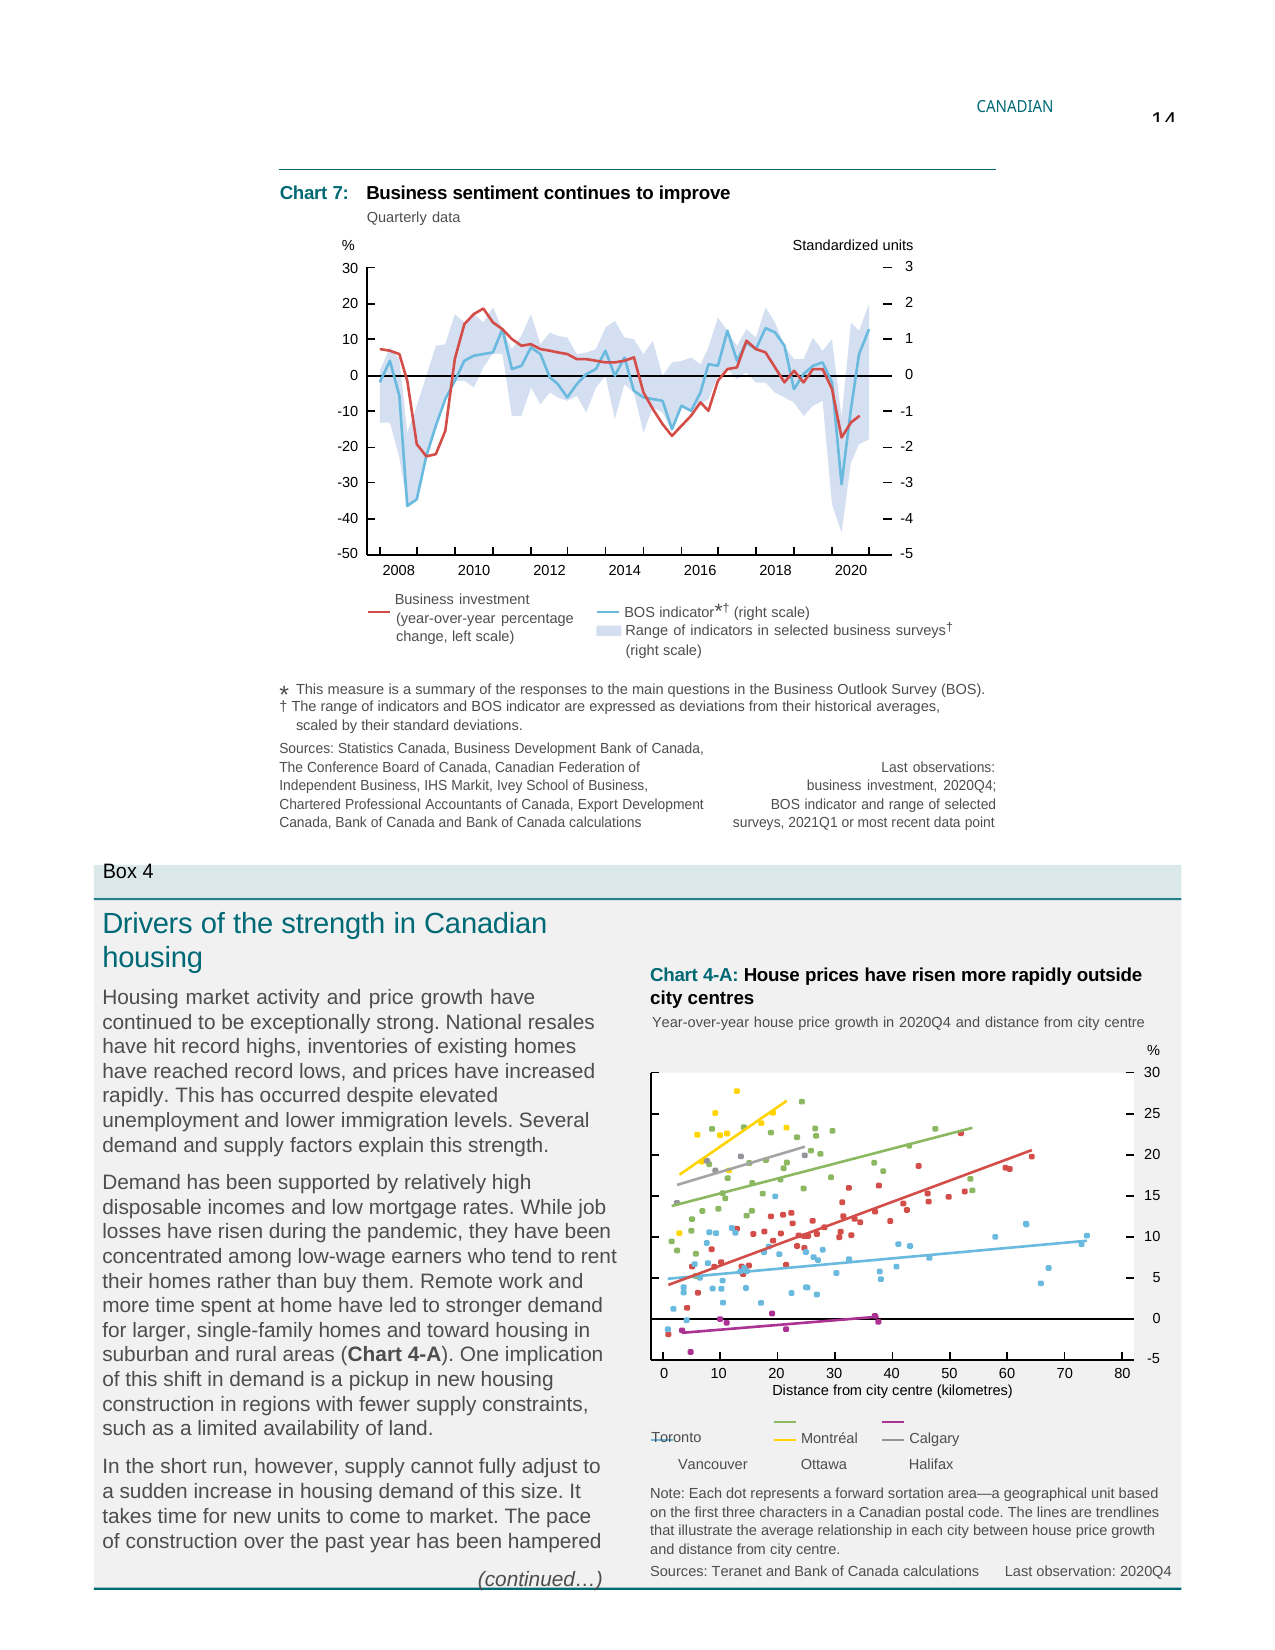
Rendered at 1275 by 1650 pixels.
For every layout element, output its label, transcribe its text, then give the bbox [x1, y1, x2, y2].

text 0 0 [69, 365, 1194, 383]
text 10 1 [69, 330, 1186, 348]
text Sources: Teranet and Bank of Canada calculations Last observation: 2020Q4 [650, 1563, 1204, 1580]
text Sources: Statistics Canada, Business Development Bank of Canada, [279, 739, 1204, 756]
text (continued…) [69, 1567, 603, 1591]
text 20 [646, 1146, 1160, 1162]
text Business investment [394, 591, 575, 607]
text a sudden increase in housing demand of this size. It takes time for new units to come to market. The pace of construction over the past year has been hampered [102, 1479, 607, 1552]
text In the short run, however, supply cannot fully adjust to [102, 1454, 604, 1478]
text -10 -1 [69, 402, 1181, 419]
text Ottawa [801, 1456, 852, 1473]
text Box 4 [103, 859, 642, 883]
text 5 [646, 1269, 1160, 1286]
text Chart 7: Business sentiment continues to improve [279, 182, 1204, 203]
text -30 -3 [69, 474, 1181, 491]
text % Standardized units [69, 236, 1186, 253]
text -40 -4 [69, 509, 1181, 526]
text -5 [1144, 1351, 1162, 1367]
text 2008 2010 2012 2014 2016 2018 2020 [362, 562, 887, 578]
text * This measure is a summary of the responses to the main questions in the Business Outlook Survey (BOS). [279, 673, 1204, 700]
text † The range of indicators and BOS indicator are expressed as deviations from their historical averages, [279, 700, 1204, 714]
text 10 [646, 1228, 1160, 1244]
text BOS indicator*† (right scale) [624, 600, 1204, 622]
text % 30 [1143, 1042, 1160, 1080]
text Demand has been supported by relatively high disposable incomes and low mortgage rates. While job losses have risen during the pandemic, they have been concentrated among low-wage earners who tend to rent their homes rather than buy them. Remote work and more time spent at home have led to stronger demand for larger, single-family homes and toward housing in suburban and rural areas (Chart 4-A). One implication of this shift in demand is a pickup in new housing construction in regions with fewer supply constraints, [102, 1170, 619, 1415]
text Independent Business, IHS Markit, Ivey School of Business, business investment, 2020Q4; Chartered Professional Accountants of Canada, Export Development BOS indicator and range of selected Canada, Bank of Canada and Bank of Canada calculations surveys, 2021Q1 or most recent data point [279, 777, 996, 831]
text Chart 4-A: House prices have risen more rapidly outside city centres [650, 964, 1162, 1008]
text 0 10 20 30 40 50 60 70 80 [646, 1367, 1144, 1382]
text 15 [646, 1187, 1160, 1203]
text Vancouver [678, 1456, 753, 1473]
text Note: Each dot represents a forward sortation area—a geographical unit based on the first three characters in a Canadian postal code. The lines are trendlines that illustrate the average relationship in each city between house price growth and distance from city centre. [650, 1485, 1162, 1557]
text Calgary [909, 1430, 1204, 1447]
text Montréal [801, 1430, 863, 1447]
text (year-over-year percentage change, left scale) [396, 609, 576, 645]
text The Conference Board of Canada, Canadian Federation of Last observations: [279, 758, 1204, 775]
text 20 2 [69, 294, 1186, 312]
text Distance from city centre (kilometres) [646, 1382, 1139, 1399]
text Range of indicators in selected business surveys† [625, 622, 1204, 639]
text -50 [69, 545, 358, 562]
text Housing market activity and price growth have continued to be exceptionally strong. National resales have hit record highs, inventories of existing homes have reached record lows, and prices have increased rapidly. This has occurred despite elevated unemployment and lower immigration levels. Several demand and supply factors explain this strength. [102, 985, 625, 1156]
text (right scale) [625, 641, 1204, 658]
text 25 [646, 1104, 1160, 1121]
text 30 3 [69, 258, 1186, 276]
text Year-over-year house price growth in 2020Q4 and distance from city centre [650, 1013, 1147, 1030]
text scaled by their standard deviations. [296, 717, 1204, 733]
text -20 -2 [69, 438, 1181, 455]
text -5 [898, 546, 915, 562]
text Quarterly data [367, 208, 1204, 225]
text Drivers of the strength in Canadian housing [102, 906, 642, 973]
text Halifax [909, 1456, 1204, 1473]
text 0 [646, 1310, 1160, 1327]
text such as a limited availability of land. Toronto [102, 1416, 732, 1446]
